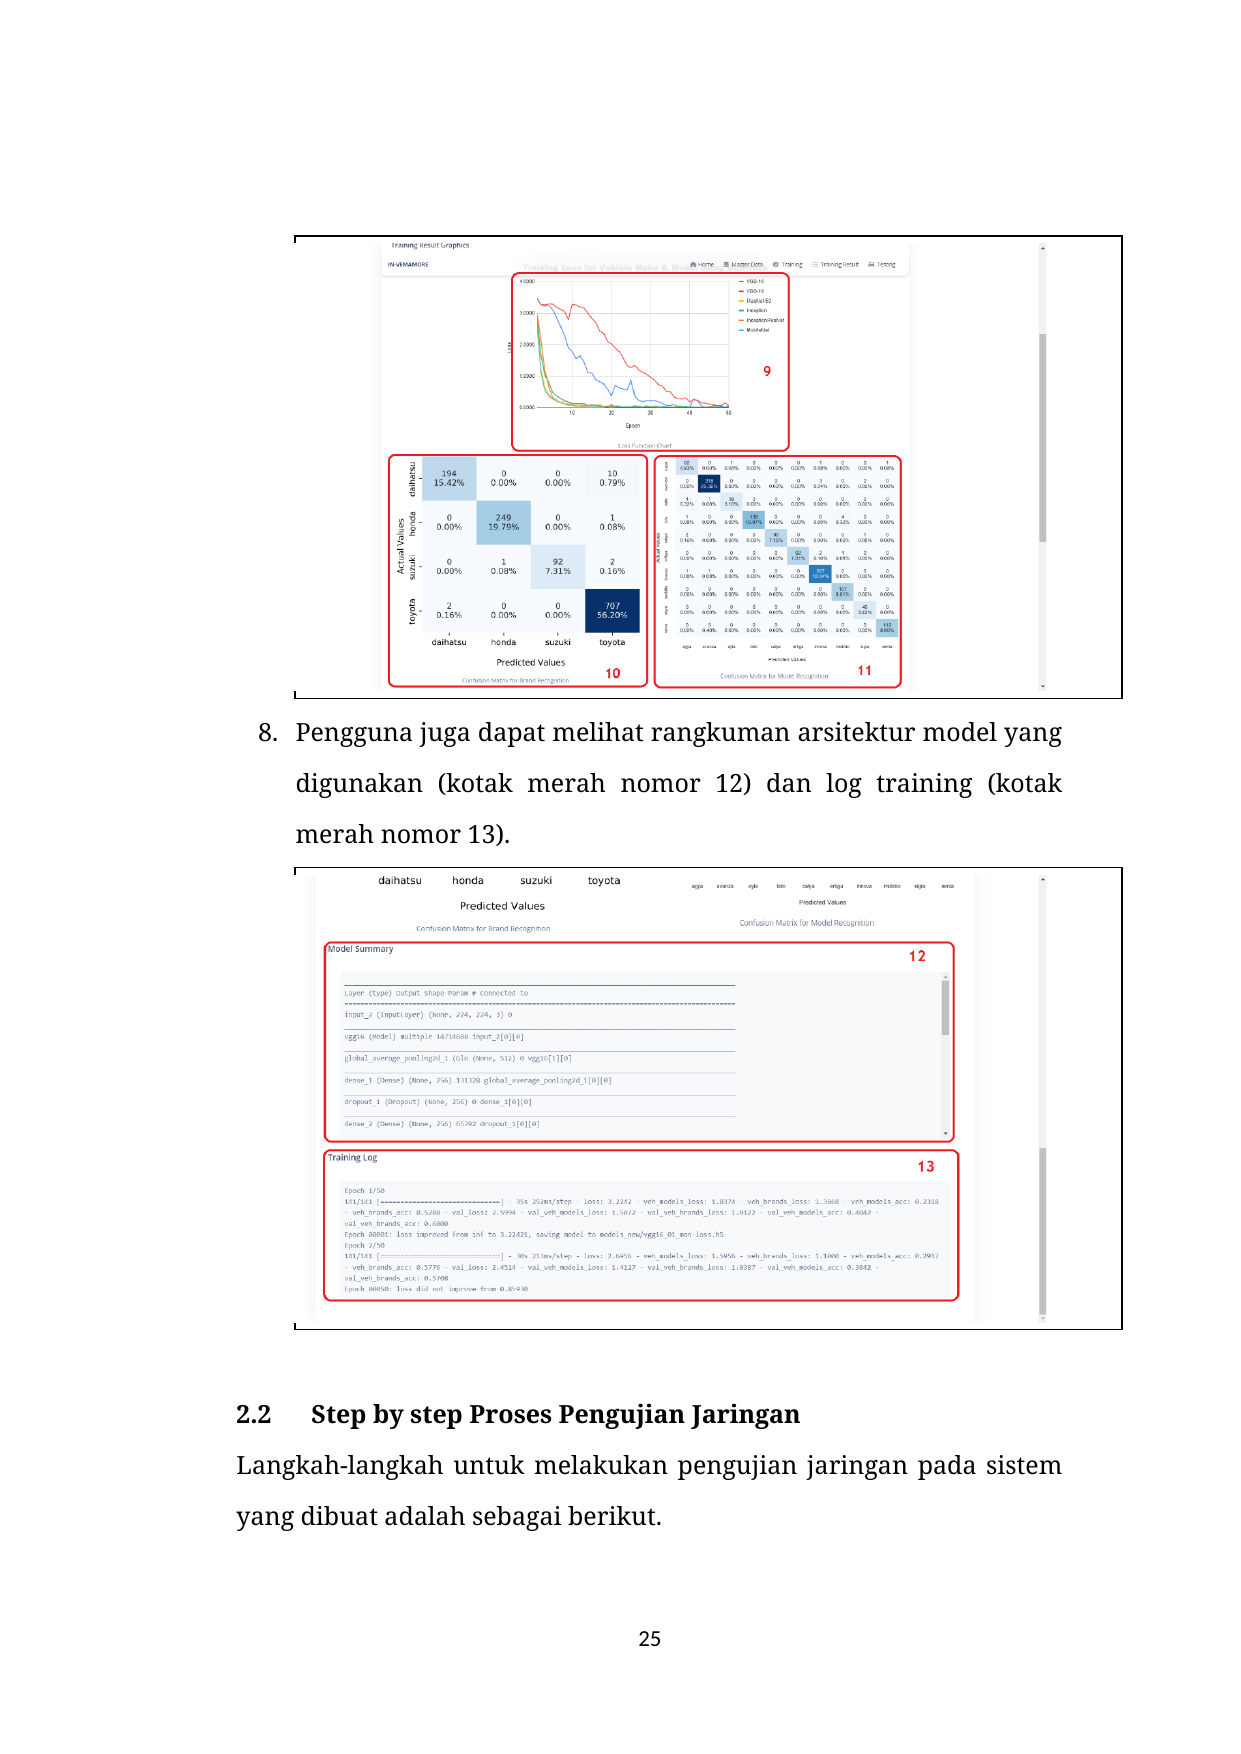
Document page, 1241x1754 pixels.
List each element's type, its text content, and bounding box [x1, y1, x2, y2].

text Langkah-langkah untuk melakukan pengujian jaringan pada sistem yang dibuat adalah sebagai berikut. [236, 1447, 1063, 1533]
list Pengguna juga dapat melihat rangkuman arsitektur model yang digunakan (kotak merah nomor 12) dan log training (kotak merah nomor 13). [258, 714, 1063, 850]
picture [251, 243, 1047, 691]
subtitle Step by step Proses Pengujian Jaringan [236, 1396, 1063, 1431]
picture [251, 875, 1047, 1323]
